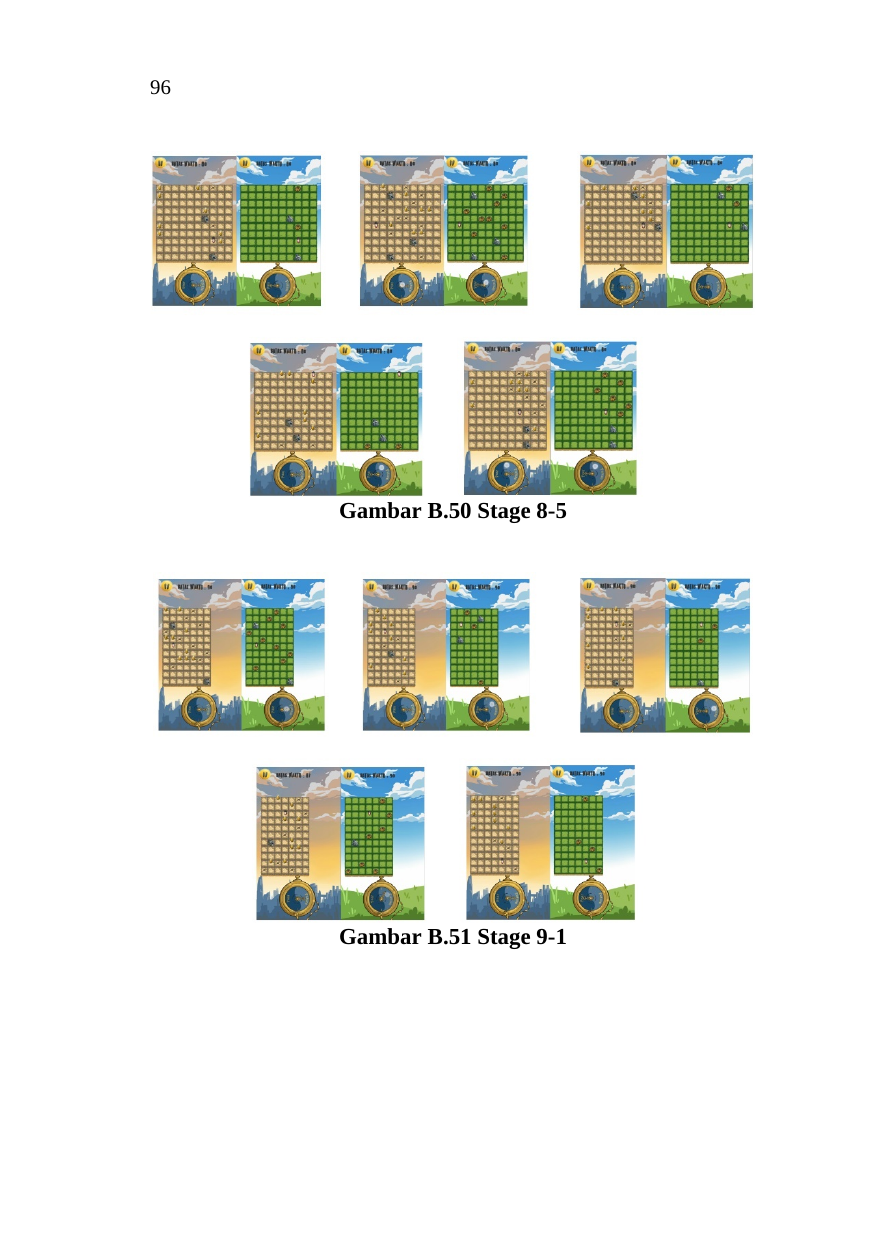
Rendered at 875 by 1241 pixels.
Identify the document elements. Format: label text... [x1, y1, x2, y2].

picture [153, 572, 753, 923]
picture [150, 151, 756, 497]
